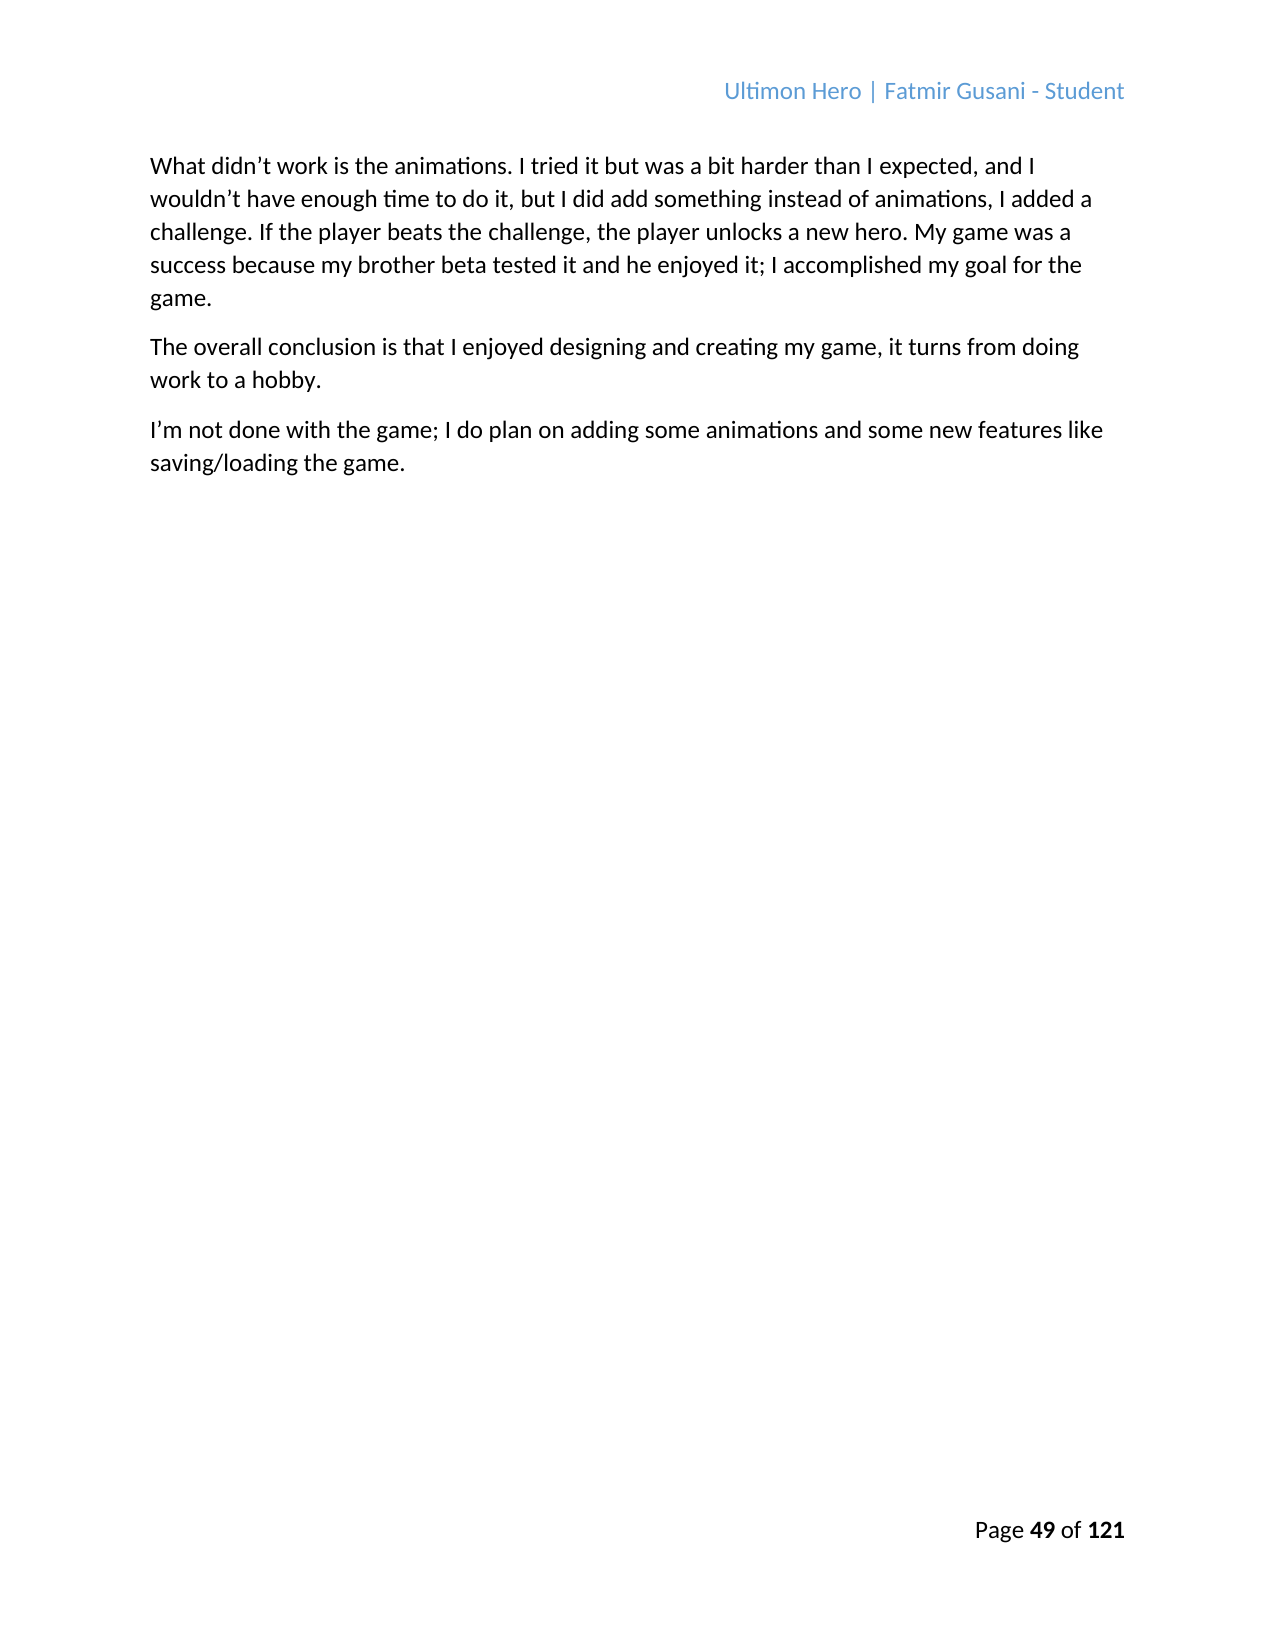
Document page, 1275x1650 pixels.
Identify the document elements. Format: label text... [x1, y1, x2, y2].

text The overall conclusion is that I enjoyed designing and creating my game, it turns from doing work to a hobby. [150, 331, 1125, 395]
text I’m not done with the game; I do plan on adding some animations and some new features like saving/loading the game. [150, 414, 1125, 477]
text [150, 150, 1125, 312]
